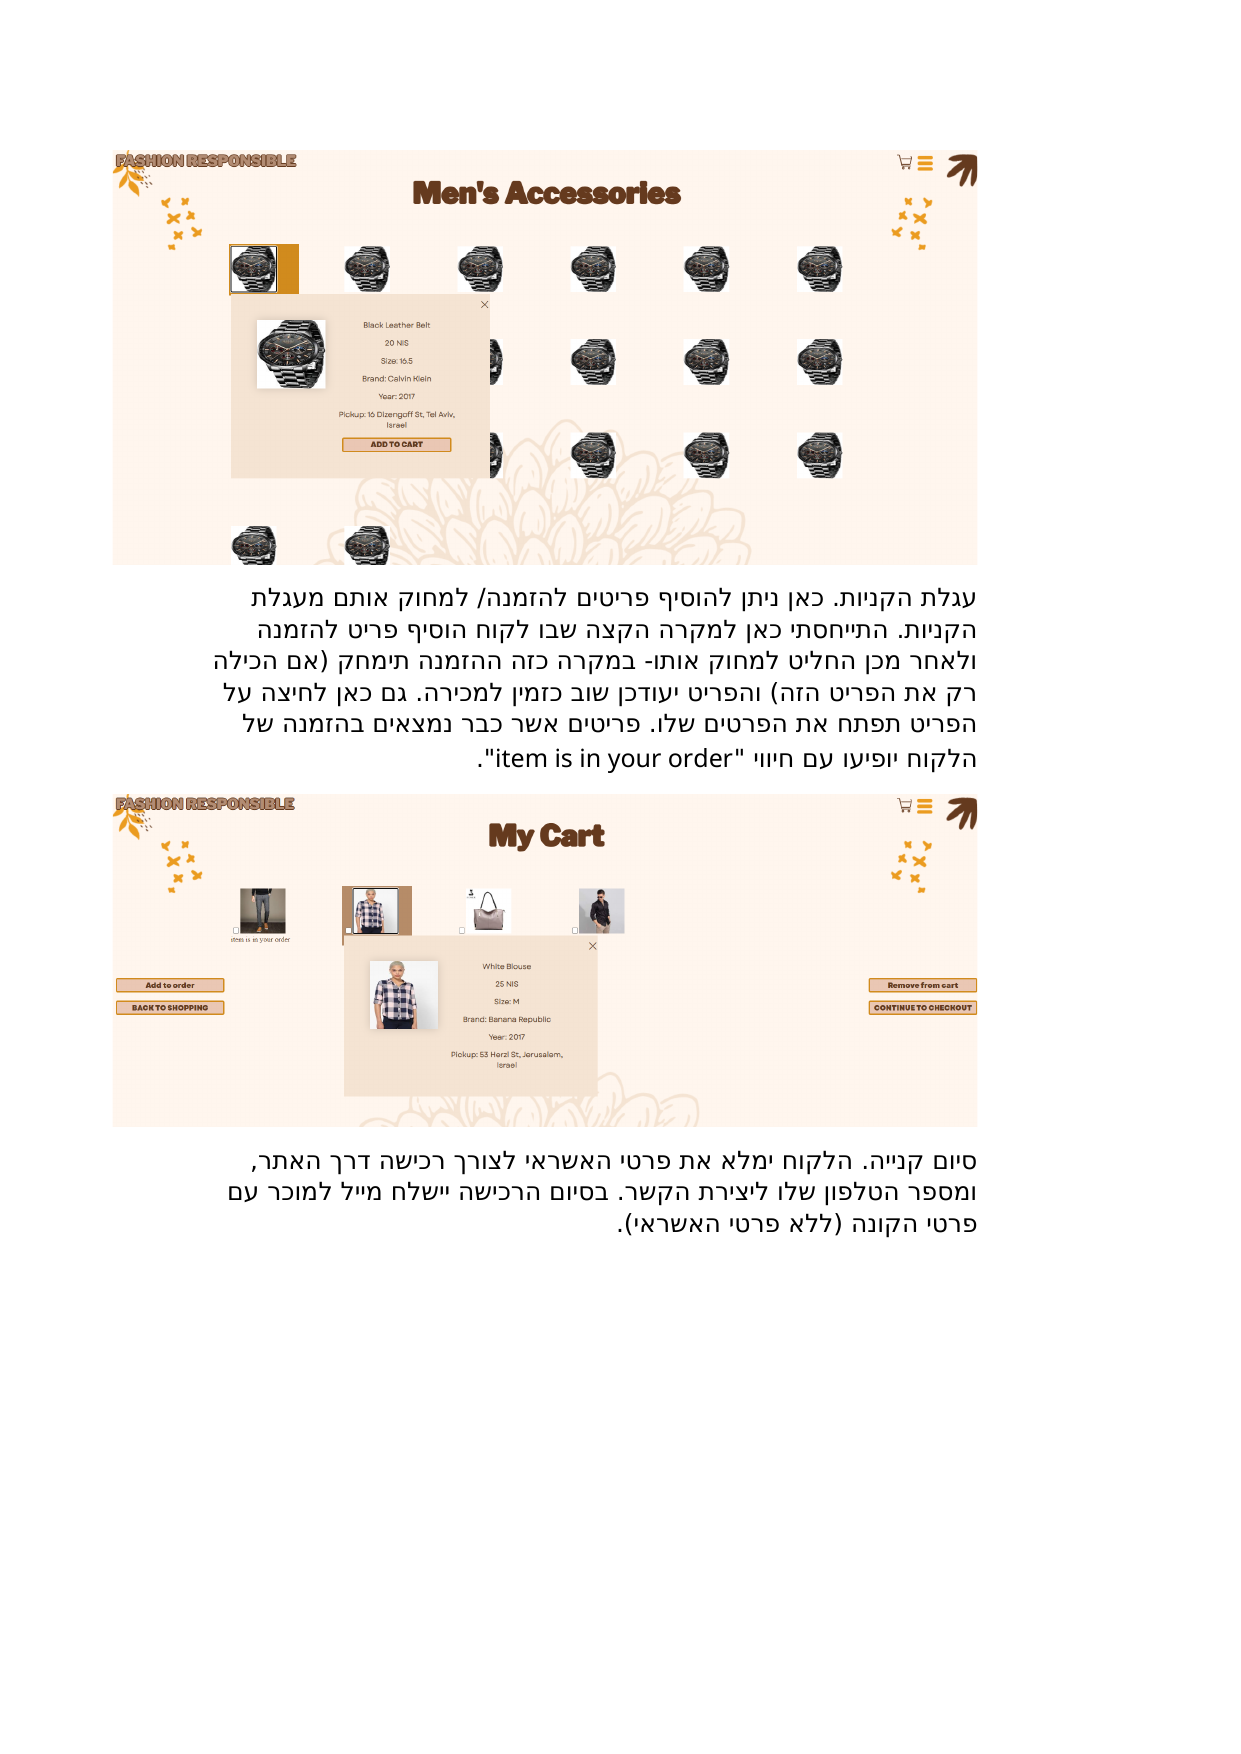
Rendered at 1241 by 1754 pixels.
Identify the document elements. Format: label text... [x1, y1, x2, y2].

picture [112, 794, 978, 1127]
text עגלת הקניות. כאן ניתן להוסיף פריטים להזמנה/ למחוק אותם מעגלת הקניות. התייחסתי כאן למקרה הקצה שבו לקוח הוסיף פריט להזמנה ולאחר מכן החליט למחוק אותו- במקרה כזה ההזמנה תימחק (אם הכילה רק את הפריט הזה) והפריט יעודכן שוב כזמין למכירה. גם כאן לחיצה על הפריט תפתח את הפרטים שלו. פריטים אשר כבר נמצאים בהזמנה של הלקוח יופיעו עם חיווי "item is in your order". [187, 584, 978, 775]
text סיום קנייה. הלקוח ימלא את פרטי האשראי לצורך רכישה דרך האתר, ומספר הטלפון שלו ליצירת הקשר. בסיום הרכישה יישלח מייל למוכר עם פרטי הקונה (ללא פרטי האשראי). [187, 1146, 978, 1238]
picture [112, 150, 978, 565]
